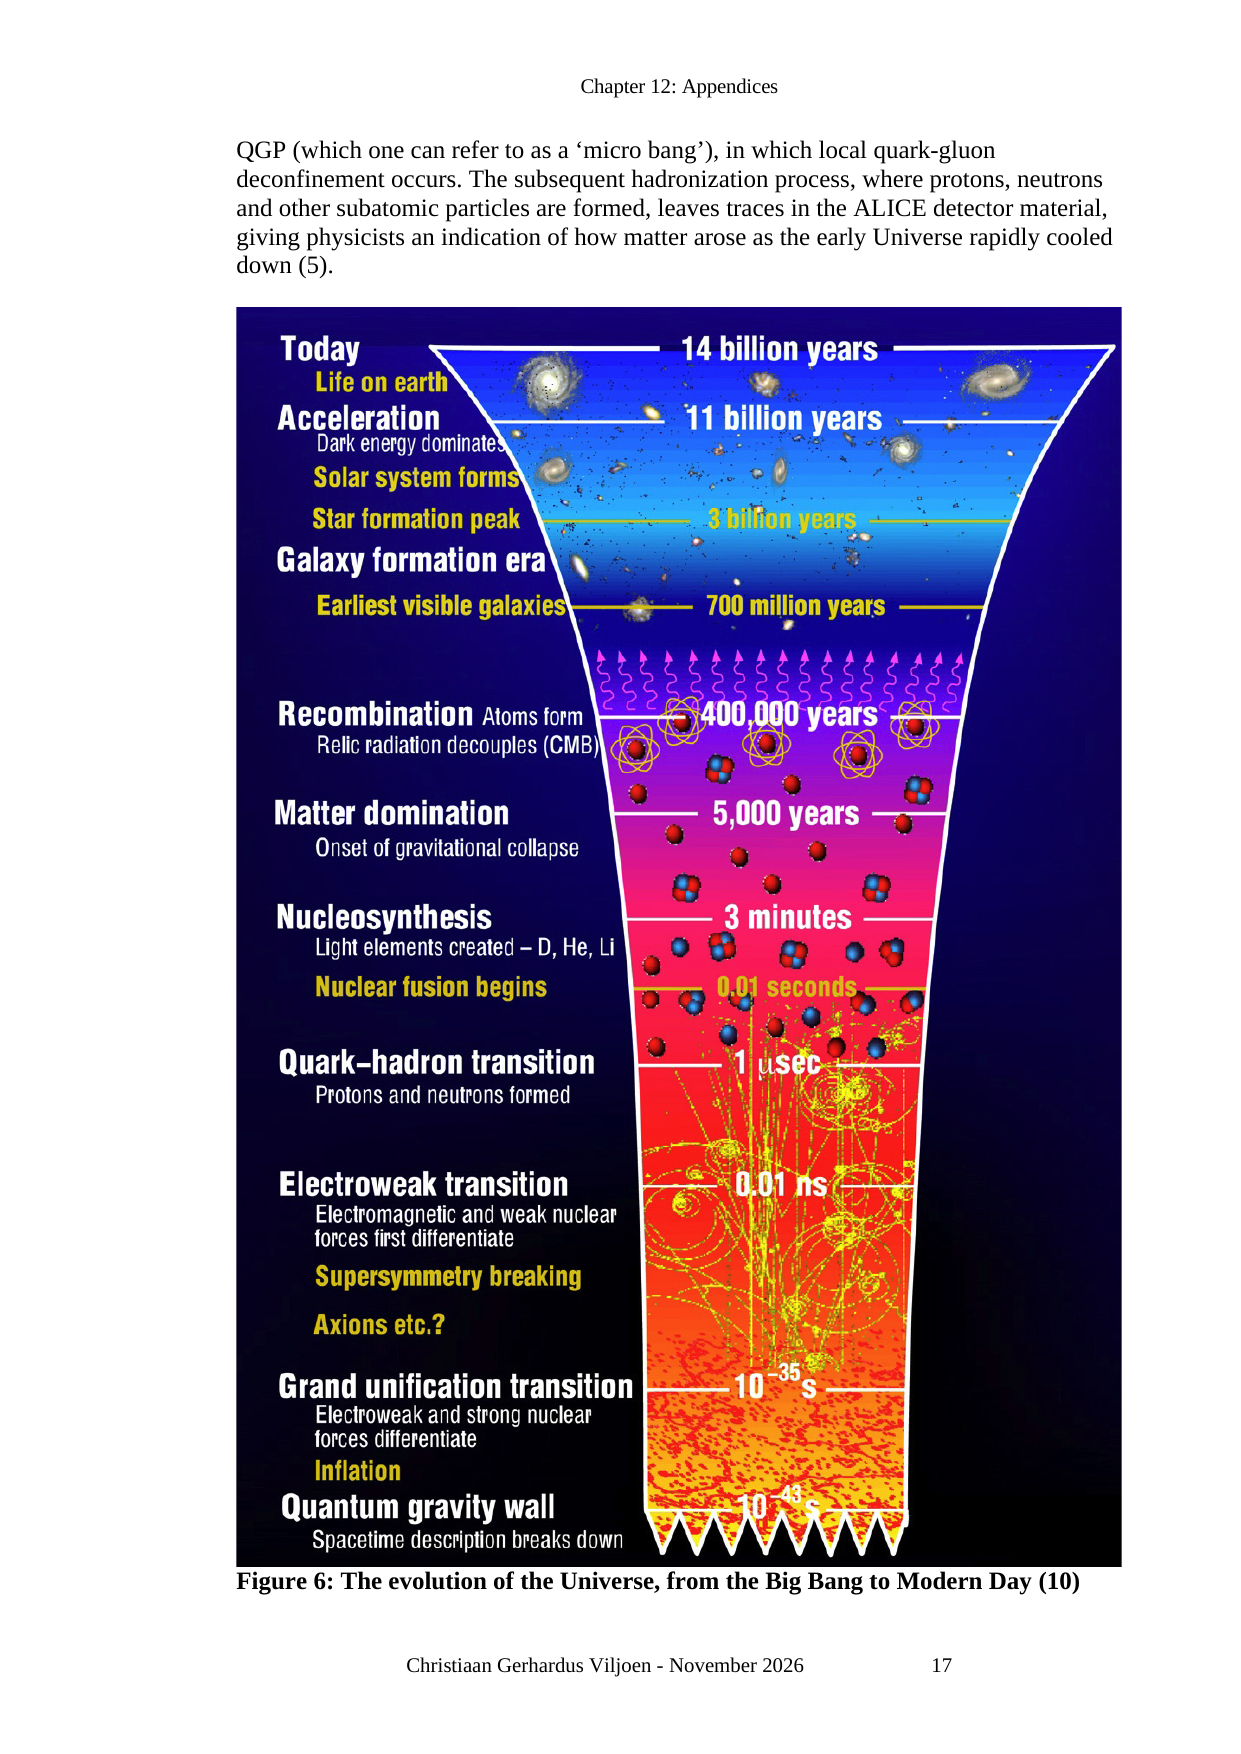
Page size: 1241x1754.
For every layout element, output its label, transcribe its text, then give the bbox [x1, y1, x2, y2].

picture [236, 307, 1122, 1567]
text Figure 6: The evolution of the Universe, from the Big Bang to Modern Day [236, 1567, 1122, 1595]
